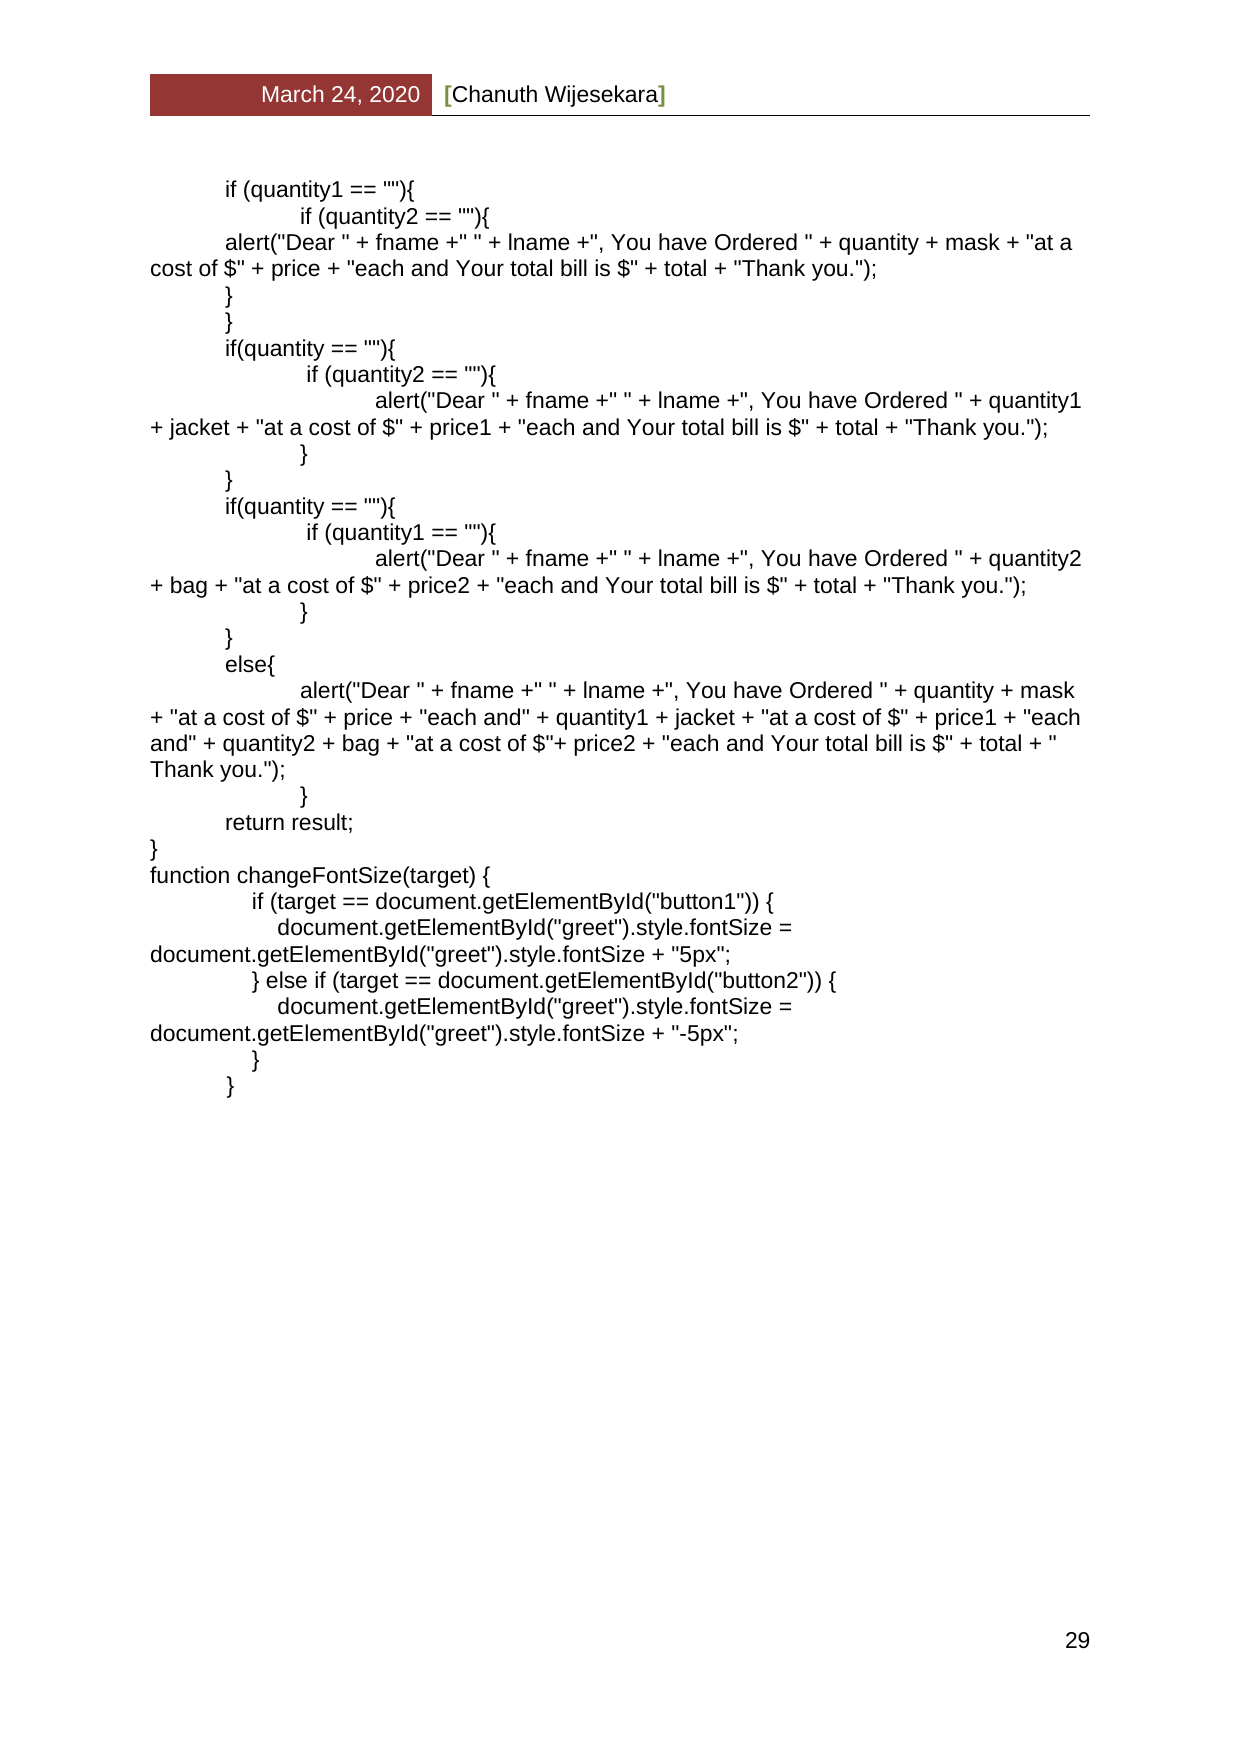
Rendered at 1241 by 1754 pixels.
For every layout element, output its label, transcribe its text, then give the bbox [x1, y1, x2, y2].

text alert("Dear " + fname +" " + lname +", You have Ordered " + quantity + mask + "at a cost of $" + price + "each and Your total bill is $" + total + "Thank you."); [150, 229, 1090, 282]
text } else if (target == document.getElementById("button2")) { [150, 967, 1090, 993]
text } [150, 598, 1090, 624]
text return result; [150, 809, 1090, 835]
text } [150, 440, 1090, 466]
text document.getElementById("greet").style.fontSize = document.getElementById("greet").style.fontSize + "5px"; [150, 914, 1090, 967]
text if(quantity == ""){ [150, 493, 1090, 519]
text if (quantity2 == ""){ [150, 361, 1090, 387]
text if(quantity == ""){ [150, 334, 1090, 361]
text if (quantity1 == ""){ [150, 176, 1090, 203]
text alert("Dear " + fname +" " + lname +", You have Ordered " + quantity1 + jacket + "at a cost of $" + price1 + "each and Your total bill is $" + total + "Thank you."); [150, 387, 1090, 440]
text } [150, 1046, 1090, 1072]
text else{ [150, 651, 1090, 677]
text if (target == document.getElementById("button1")) { [150, 888, 1090, 914]
text document.getElementById("greet").style.fontSize = document.getElementById("greet").style.fontSize + "-5px"; [150, 993, 1090, 1046]
text } [150, 282, 1090, 308]
text } [150, 782, 1090, 809]
text if (quantity1 == ""){ [150, 519, 1090, 545]
text } [150, 835, 1090, 862]
text function changeFontSize(target) { [150, 862, 1090, 888]
text } [150, 1072, 1090, 1099]
text } [150, 624, 1090, 651]
text alert("Dear " + fname +" " + lname +", You have Ordered " + quantity2 + bag + "at a cost of $" + price2 + "each and Your total bill is $" + total + "Thank you."); [150, 545, 1090, 598]
text } [150, 308, 1090, 334]
text } [150, 466, 1090, 493]
text alert("Dear " + fname +" " + lname +", You have Ordered " + quantity + mask + "at a cost of $" + price + "each and" + quantity1 + jacket + "at a cost of $" + price1 + "each and" + quantity2 + bag + "at a cost of $"+ price2 + "each and Your total bill is $" + total + " Thank you."); [150, 677, 1090, 782]
text if (quantity2 == ""){ [150, 203, 1090, 229]
